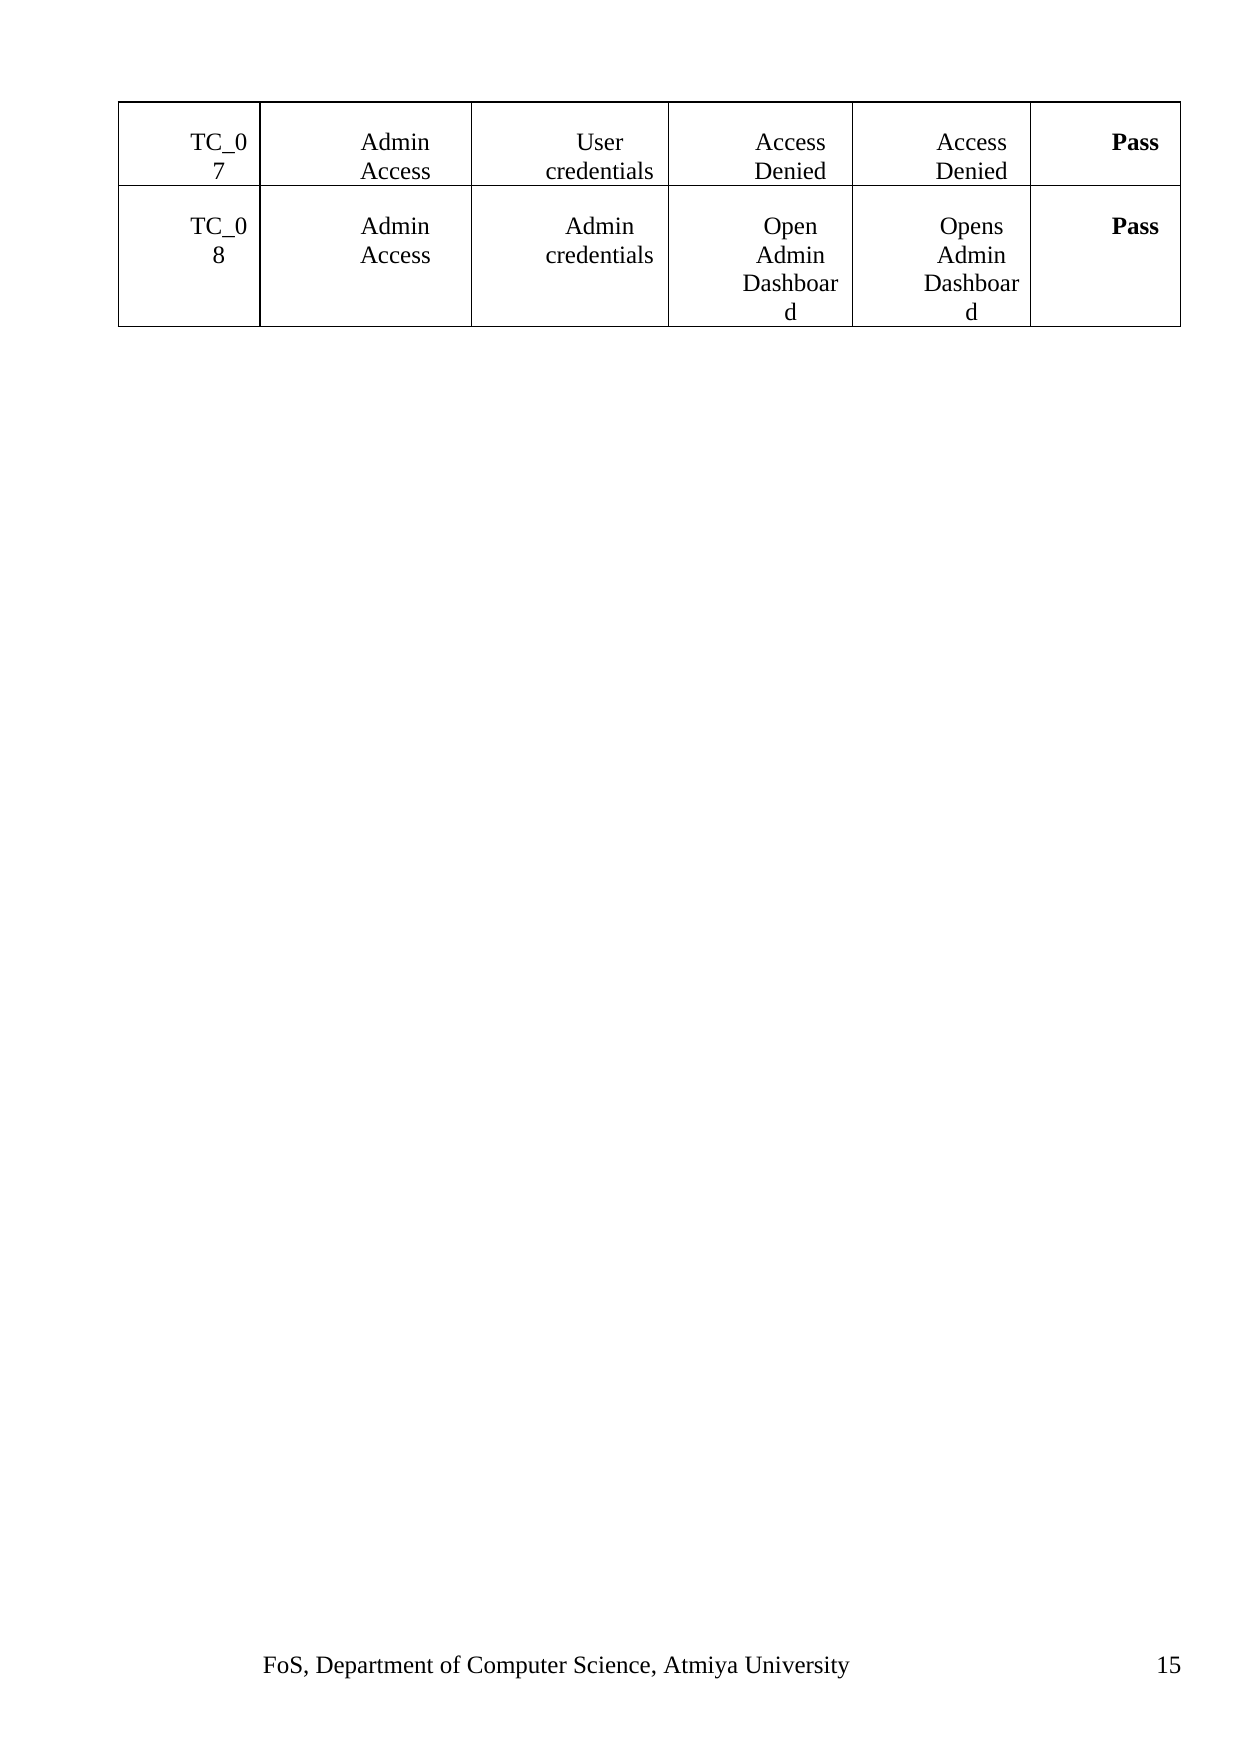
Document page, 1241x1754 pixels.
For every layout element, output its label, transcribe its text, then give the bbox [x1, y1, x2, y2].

table_cell TC_07 [119, 103, 259, 185]
table_cell Admin credentials [472, 186, 668, 326]
table_cell Pass [1031, 186, 1180, 326]
table_cell Access Denied [853, 103, 1030, 185]
table_cell Pass [1031, 103, 1180, 185]
table_cell Admin Access [261, 186, 471, 326]
table_cell Access Denied [669, 103, 852, 185]
table_cell User credentials [472, 103, 668, 185]
table_cell Admin Access [261, 103, 471, 185]
table_cell Open Admin Dashboard [669, 186, 852, 326]
table_cell Opens Admin Dashboard [853, 186, 1030, 326]
table_cell TC_08 [119, 186, 259, 326]
